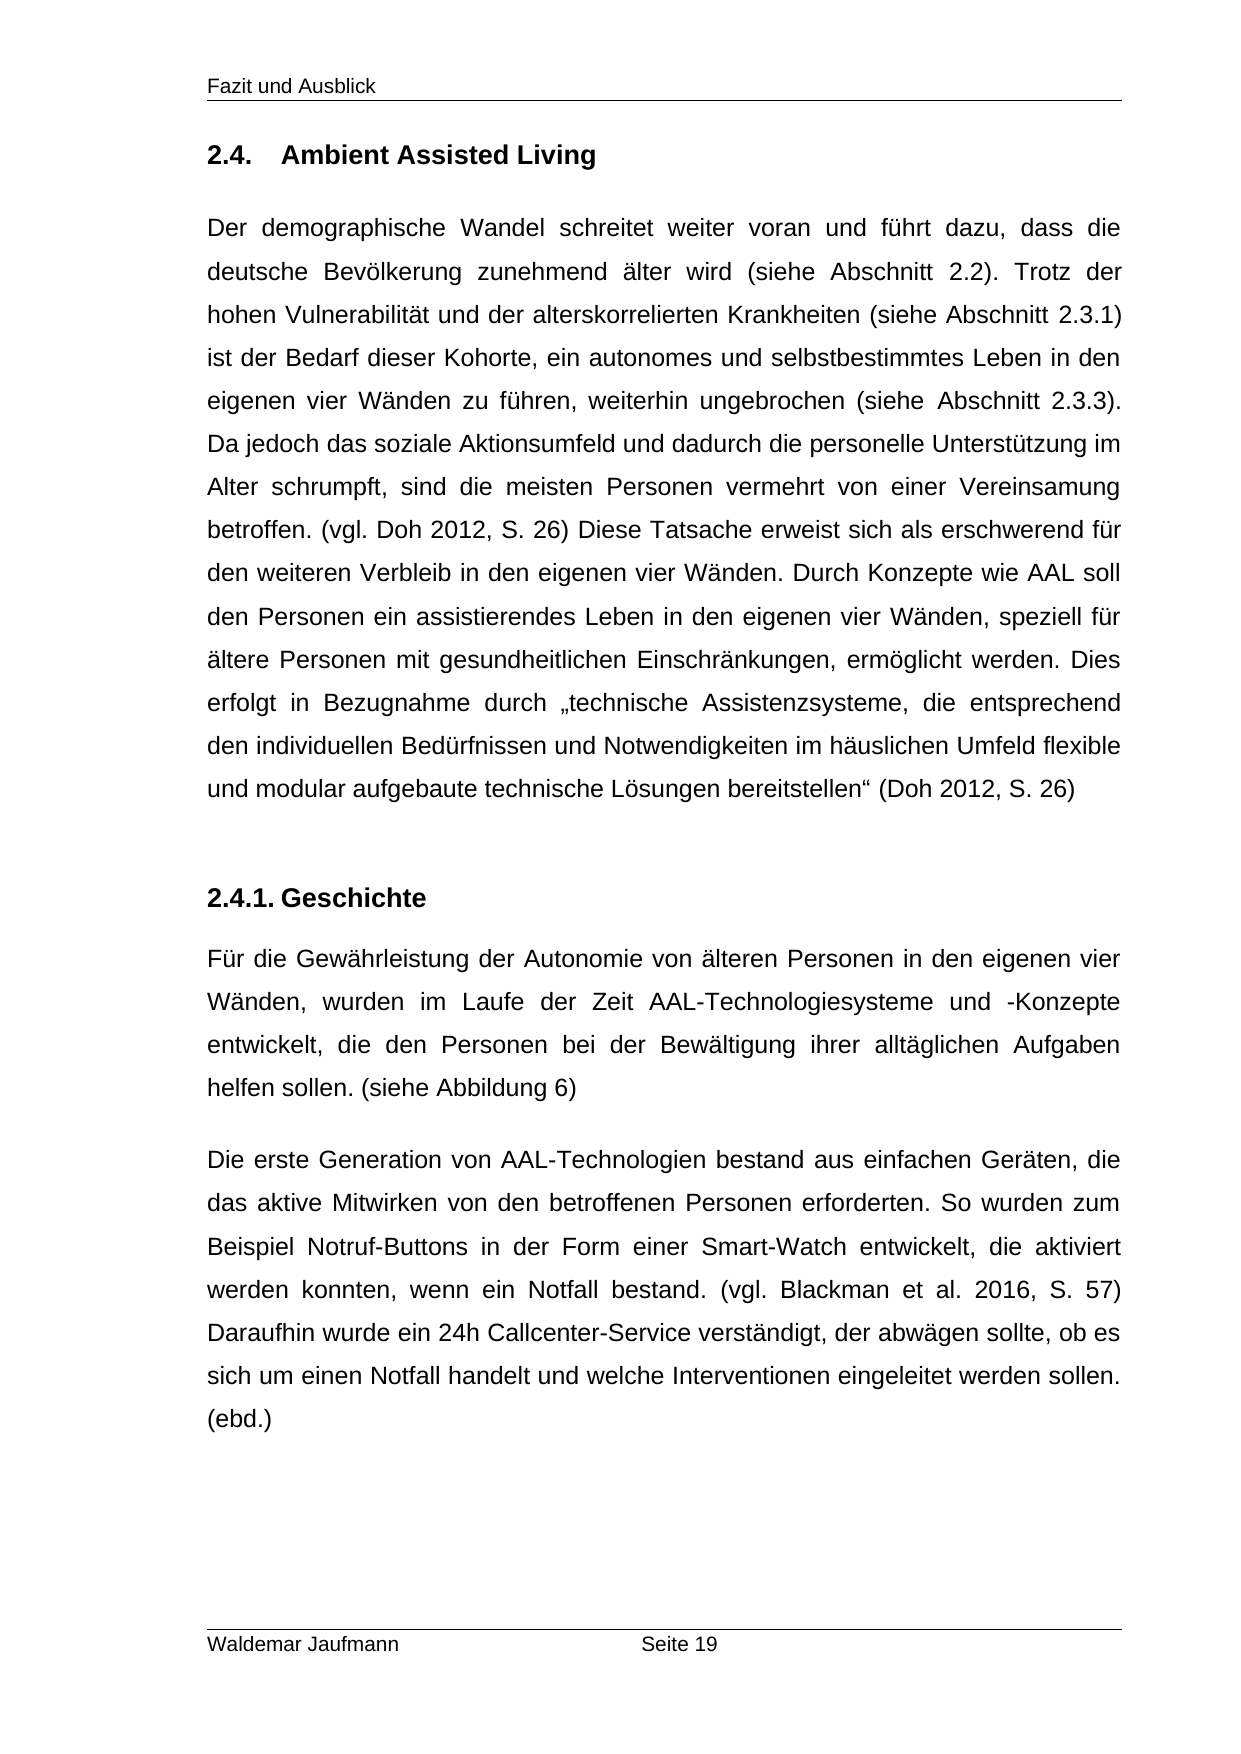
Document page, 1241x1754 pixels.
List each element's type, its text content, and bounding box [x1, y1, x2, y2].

text Der demographische Wandel schreitet weiter voran und führt dazu, dass die deutsche Bevölkerung zunehmend älter wird (siehe Abschnitt 2.2). Trotz der hohen Vulnerabilität und der alterskorrelierten Krankheiten (siehe Abschnitt 2.3.1) ist der Bedarf dieser Kohorte, ein autonomes und selbstbestimmtes Leben in den eigenen vier Wänden zu führen, weiterhin ungebrochen (siehe Abschnitt 2.3.3). Da jedoch das soziale Aktionsumfeld und dadurch die personelle Unterstützung im Alter schrumpft, sind die meisten Personen vermehrt von einer Vereinsamung betroffen. (vgl. Doh 2012, S. 26) Diese Tatsache erweist sich als erschwerend für den weiteren Verbleib in den eigenen vier Wänden. Durch Konzepte wie AAL soll den Personen ein assistierendes Leben in den eigenen vier Wänden, speziell für ältere Personen mit gesundheitlichen Einschränkungen, ermöglicht werden. Dies erfolgt in Bezugnahme durch „technische Assistenzsysteme, die entsprechend den individuellen Bedürfnissen und Notwendigkeiten im häuslichen Umfeld flexible und modular aufgebaute technische Lösungen bereitstellen“ (Doh 2012, S. 26) [207, 213, 1122, 803]
text Die erste Generation von AAL-Technologien bestand aus einfachen Geräten, die das aktive Mitwirken von den betroffenen Personen erforderten. So wurden zum Beispiel Notruf-Buttons in der Form einer Smart-Watch entwickelt, die aktiviert werden konnten, wenn ein Notfall bestand. (vgl. Blackman et al. 2016, S. 57) Daraufhin wurde ein 24h Callcenter-Service verständigt, der abwägen sollte, ob es sich um einen Notfall handelt und welche Interventionen eingeleitet werden sollen. (ebd.) [207, 1145, 1122, 1433]
text Für die Gewährleistung der Autonomie von älteren Personen in den eigenen vier Wänden, wurden im Laufe der Zeit AAL-Technologiesysteme und -Konzepte entwickelt, die den Personen bei der Bewältigung ihrer alltäglichen Aufgaben helfen sollen. (siehe Abbildung 6) [207, 943, 1122, 1102]
subtitle Ambient Assisted Living [207, 139, 1122, 170]
subtitle Geschichte [207, 881, 1122, 914]
